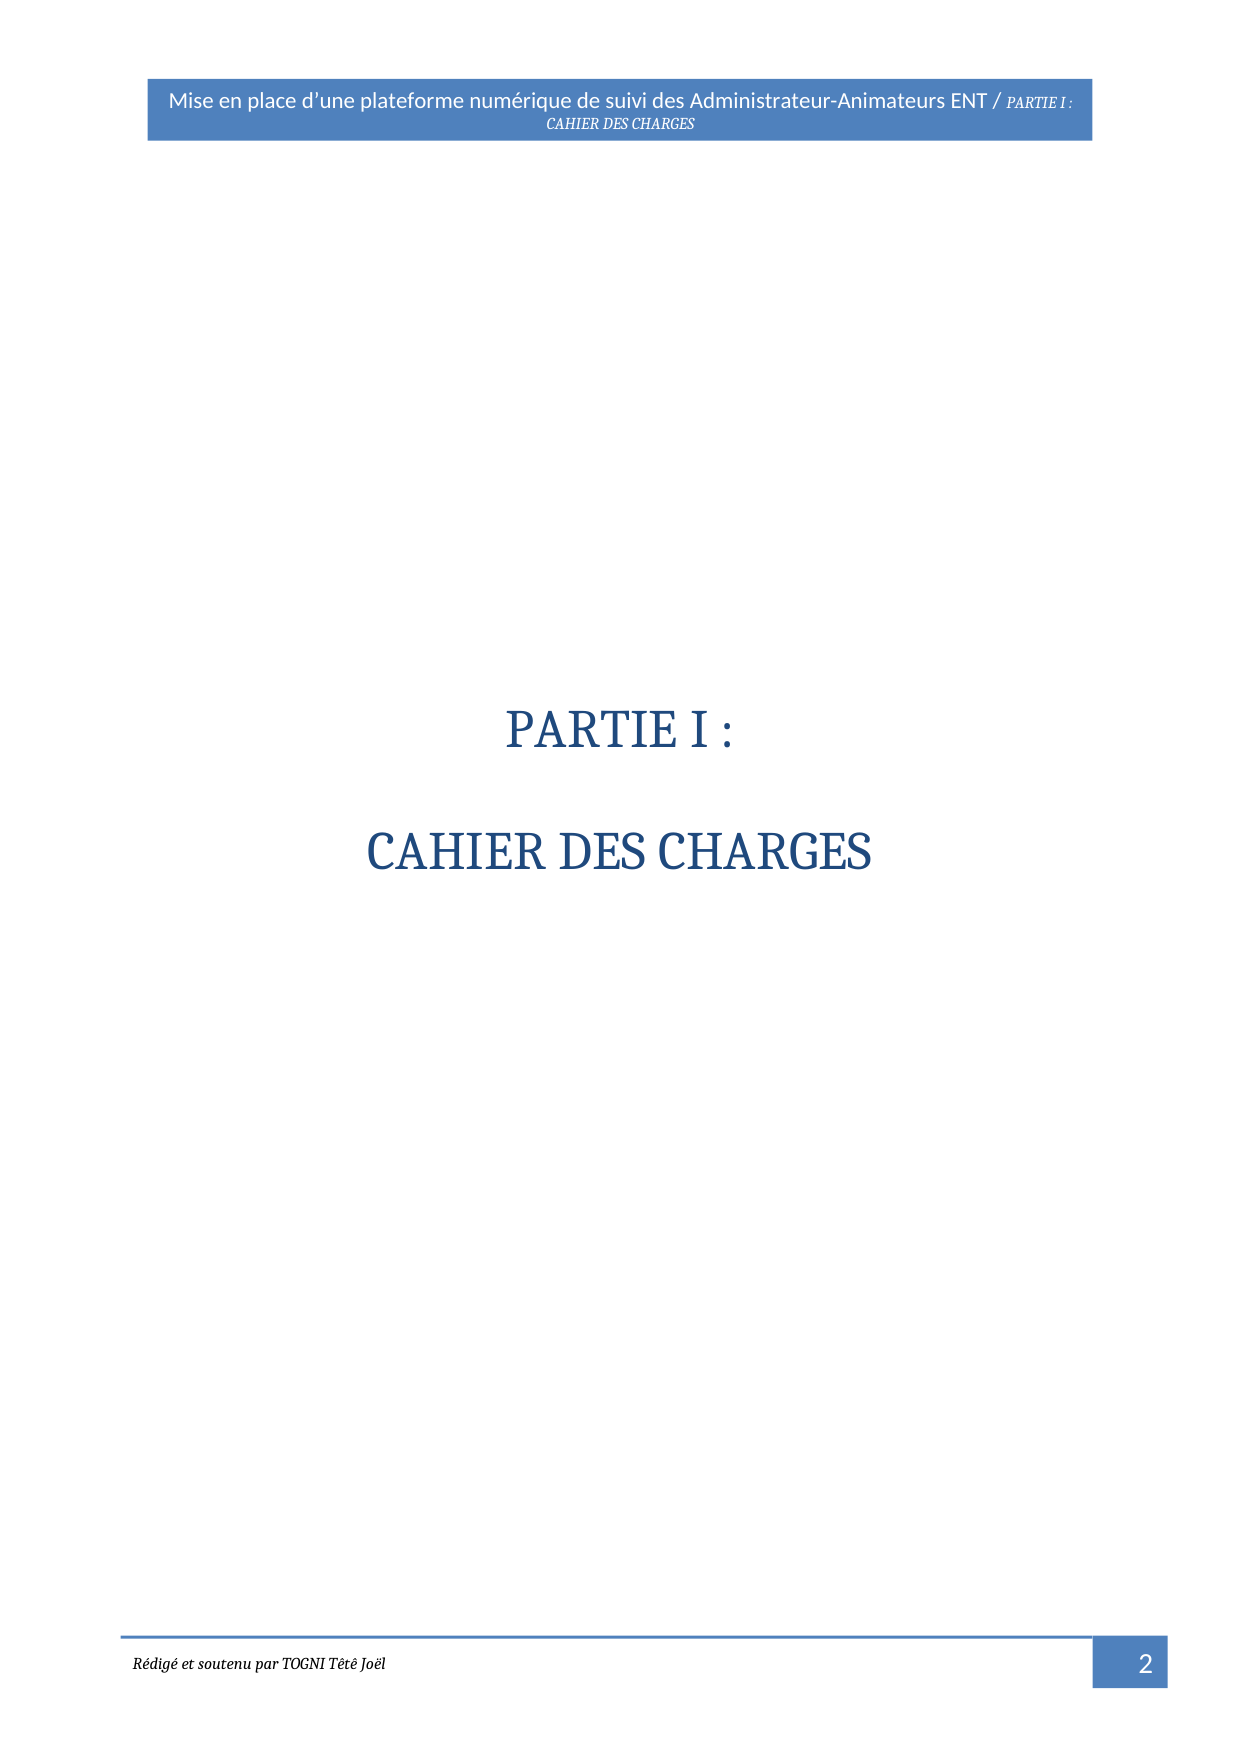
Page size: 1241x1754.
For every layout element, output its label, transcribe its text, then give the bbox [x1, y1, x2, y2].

subtitle CAHIER DES CHARGES [148, 820, 1092, 883]
subtitle PARTIE I : [148, 699, 1092, 761]
